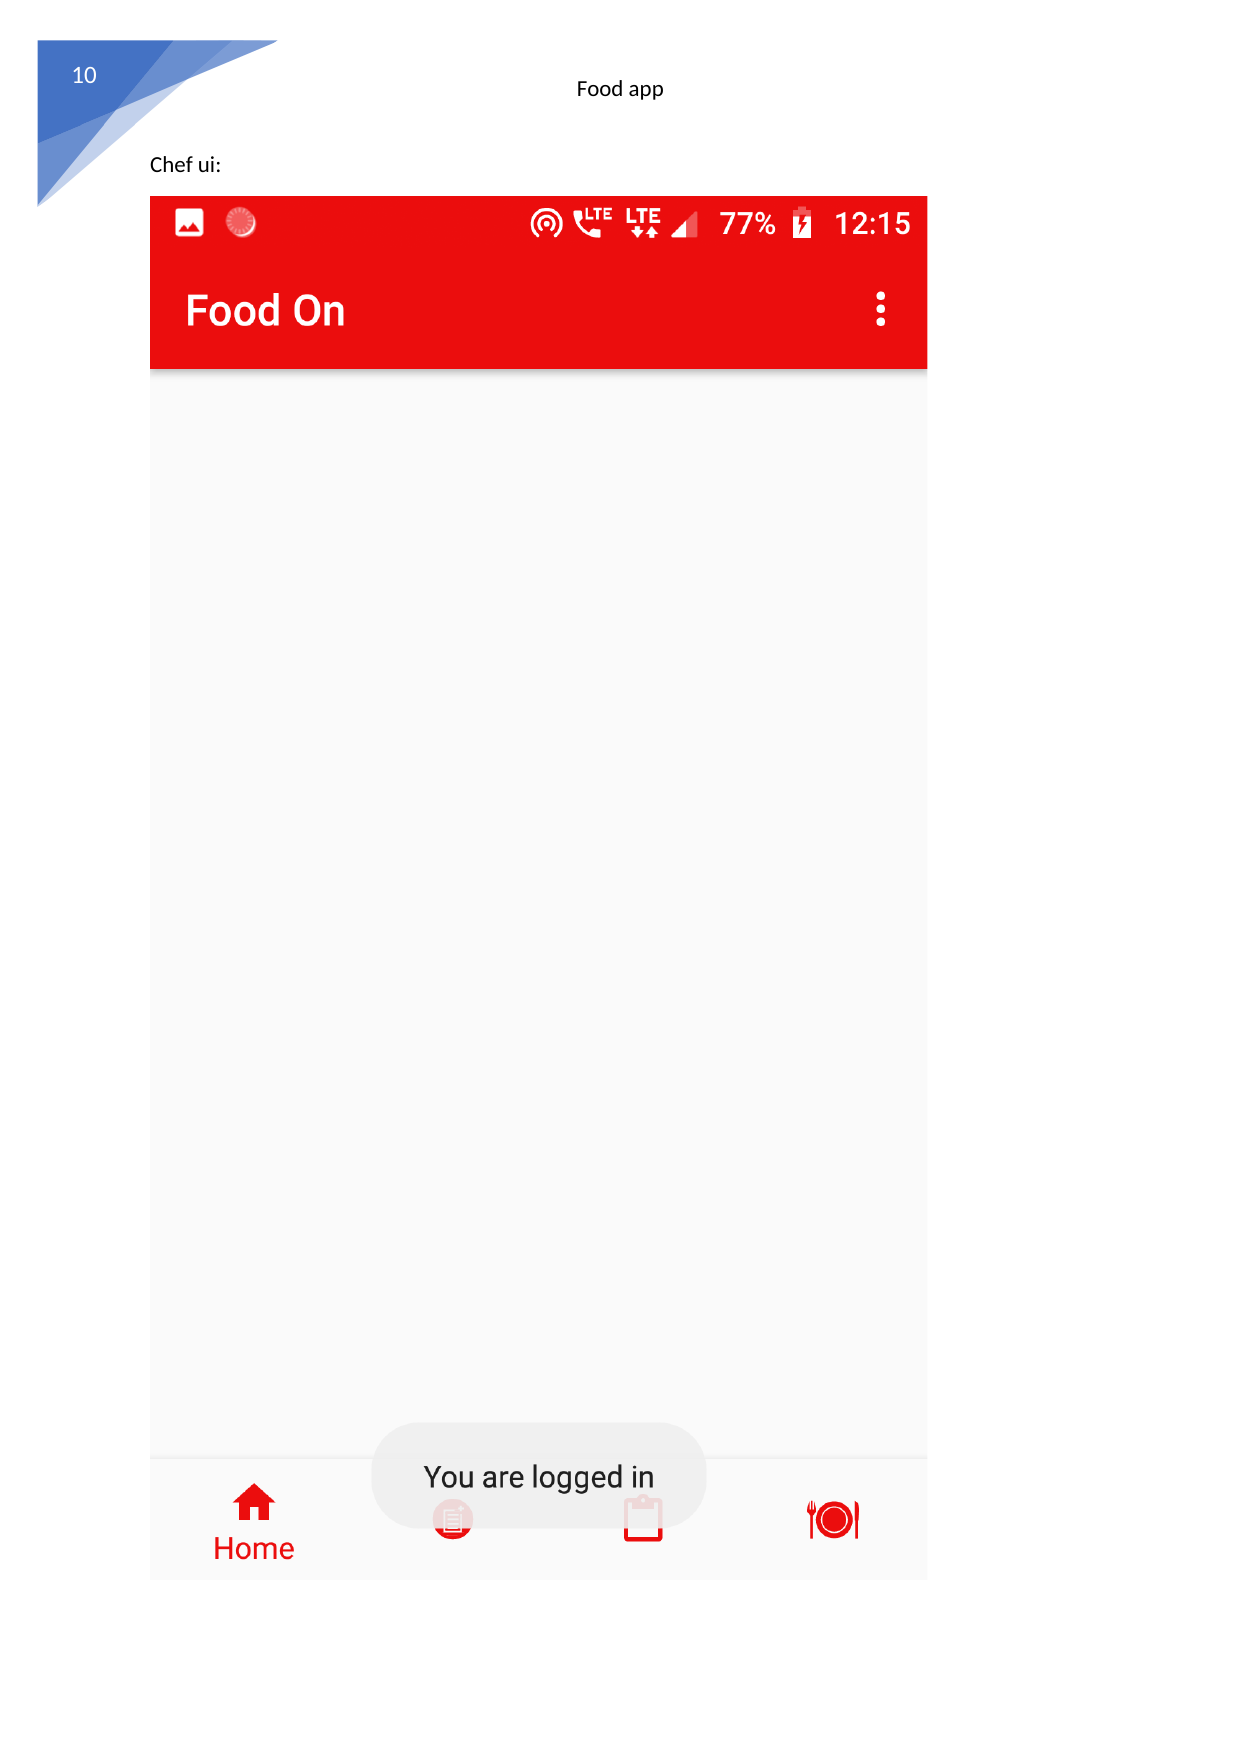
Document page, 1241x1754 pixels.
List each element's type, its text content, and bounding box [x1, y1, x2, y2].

text Chef ui: [150, 150, 1090, 178]
picture [37, 40, 928, 1580]
